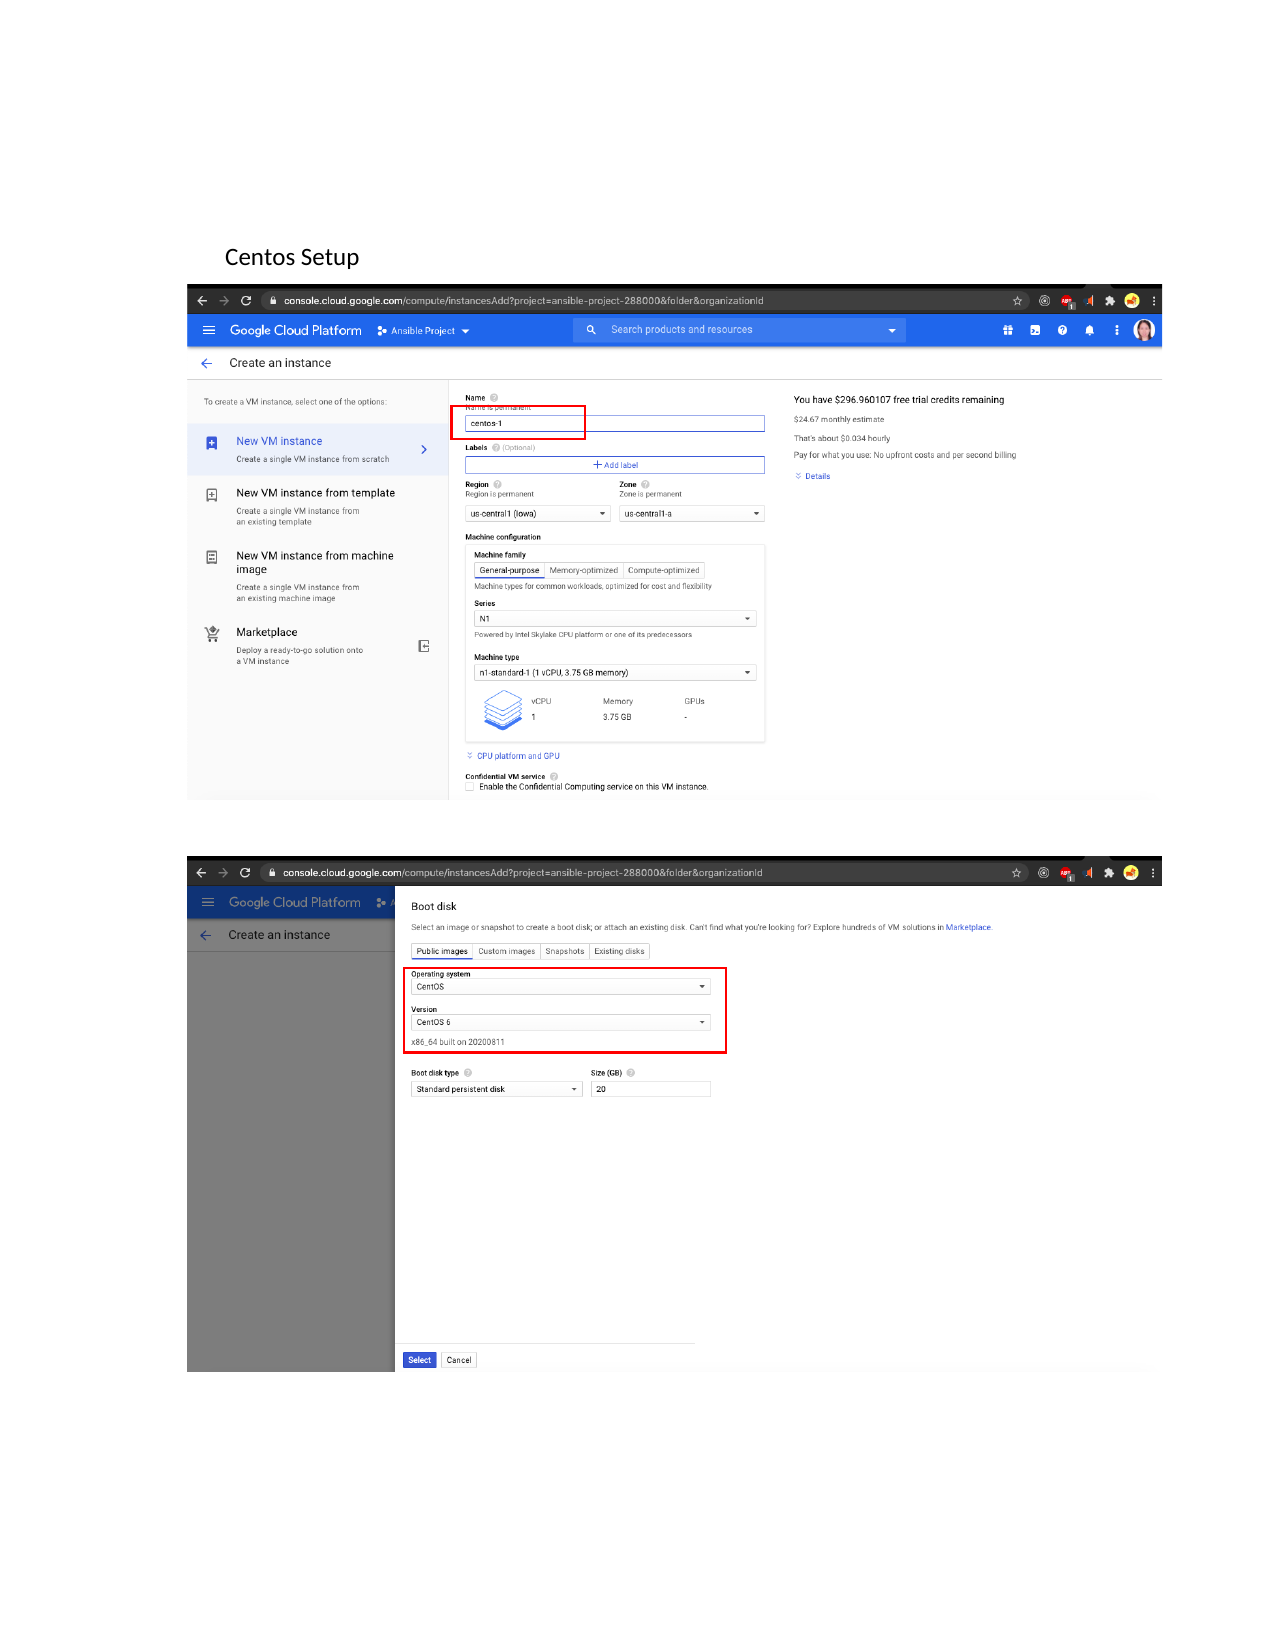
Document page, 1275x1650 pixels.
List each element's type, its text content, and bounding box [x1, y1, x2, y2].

picture [187, 284, 1163, 800]
list Centos Setup [225, 242, 1125, 272]
picture [187, 856, 1162, 1372]
